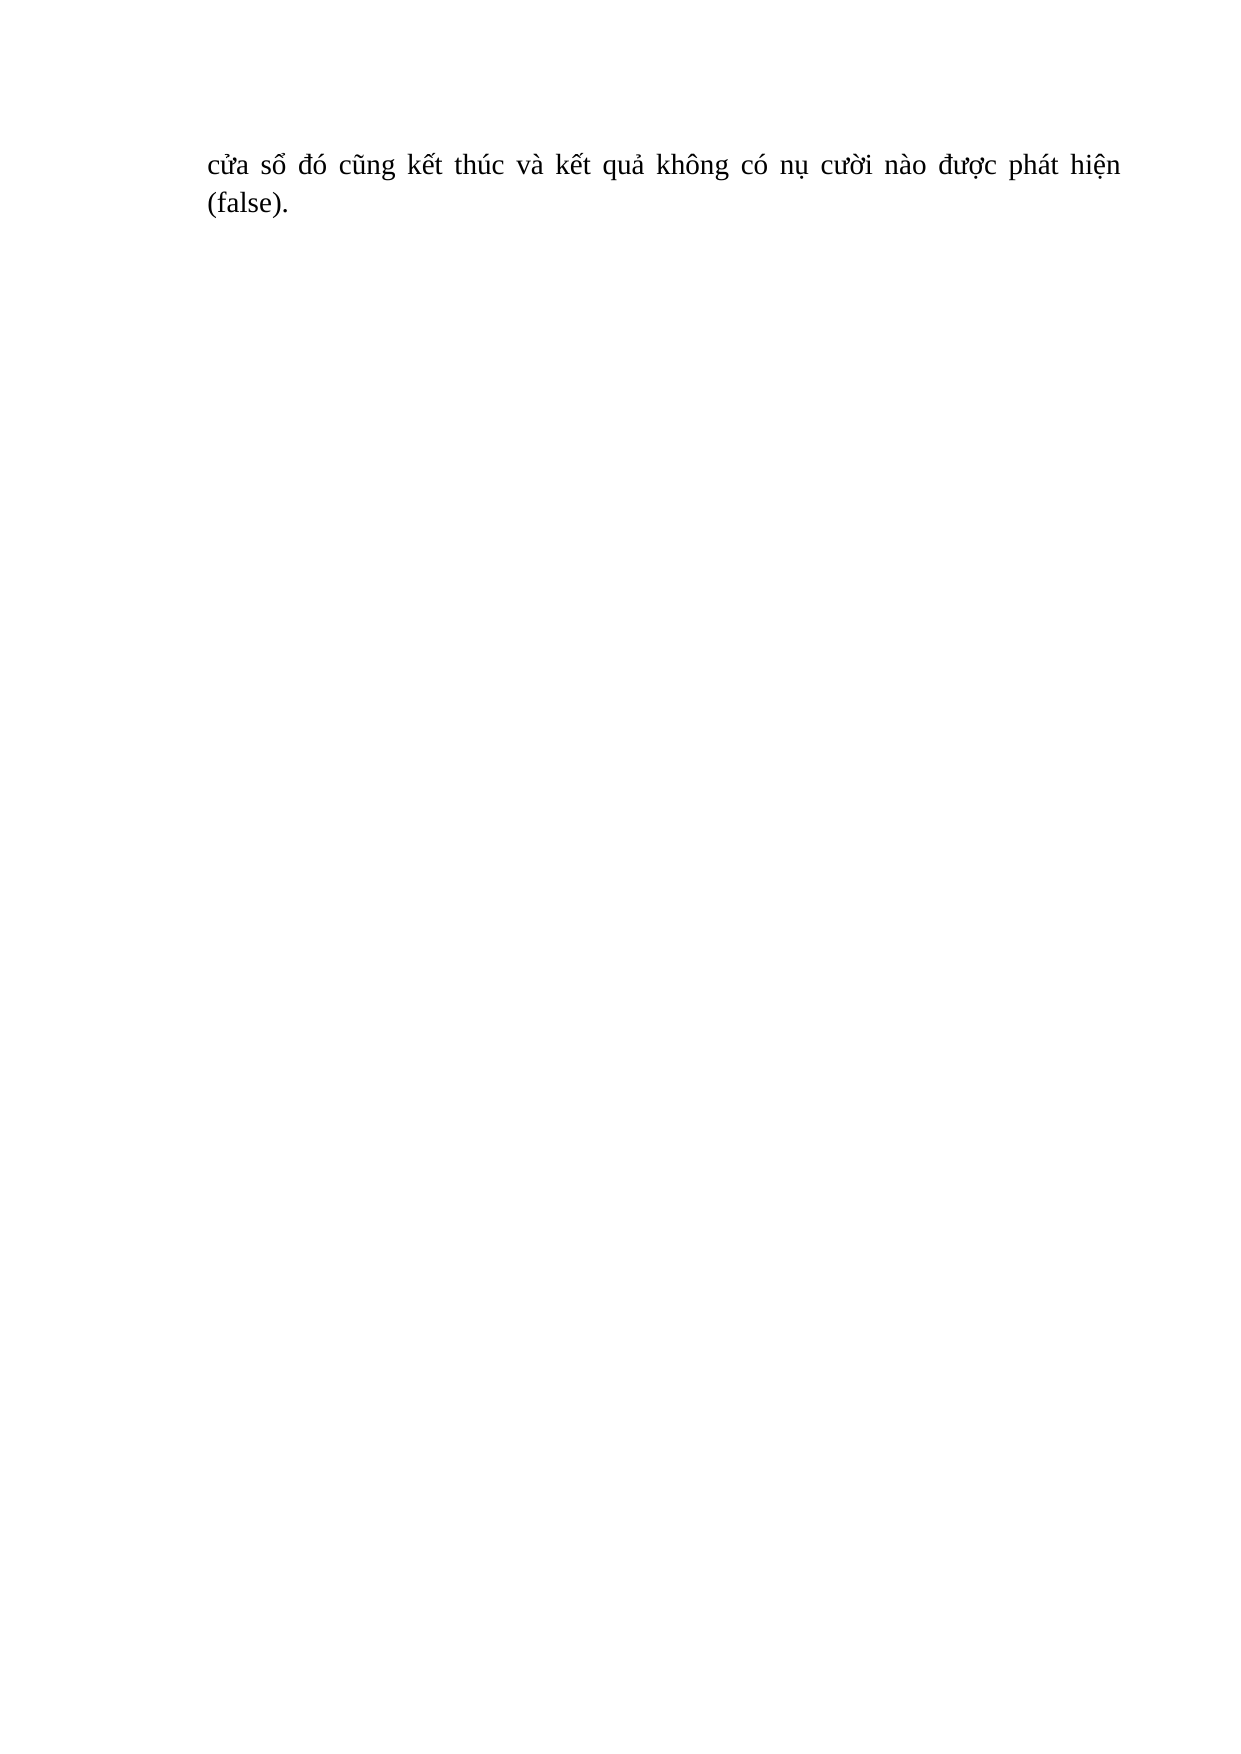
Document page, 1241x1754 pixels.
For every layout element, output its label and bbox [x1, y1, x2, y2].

text [207, 147, 1122, 219]
